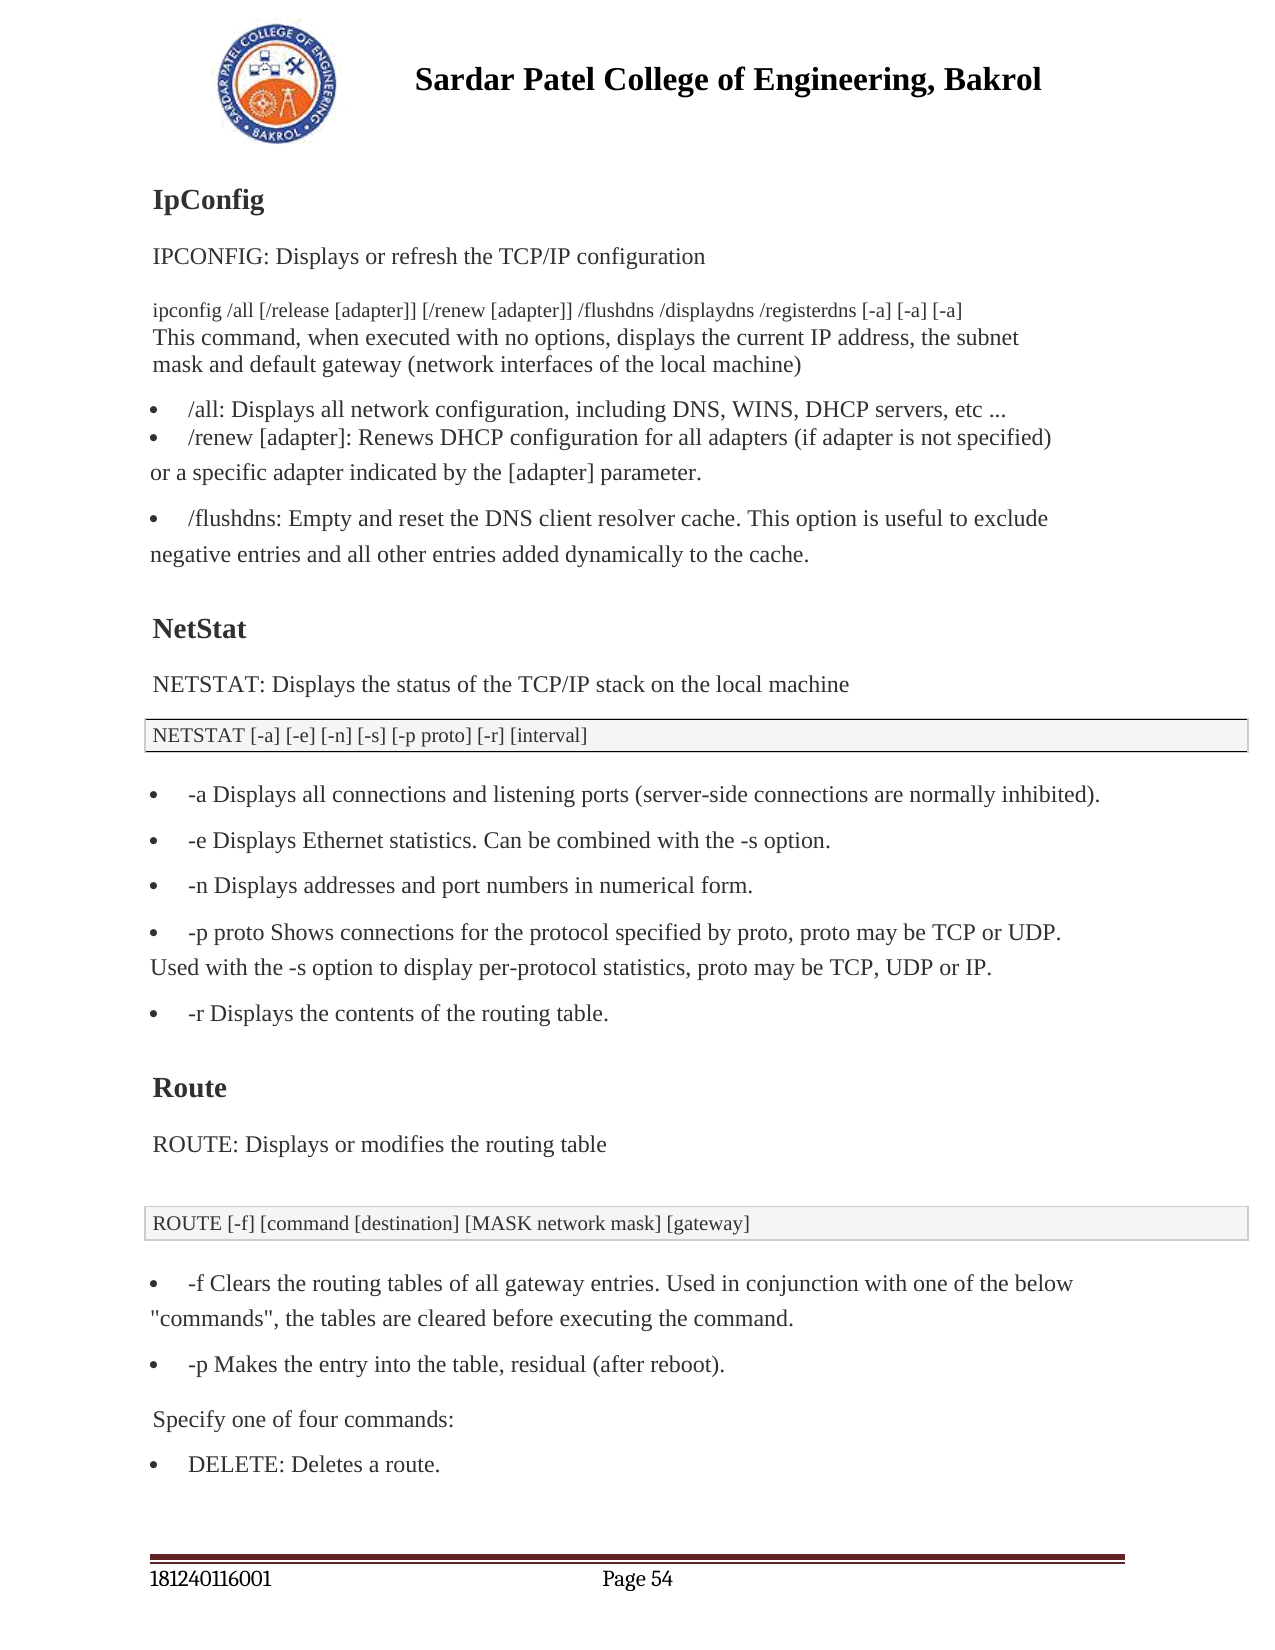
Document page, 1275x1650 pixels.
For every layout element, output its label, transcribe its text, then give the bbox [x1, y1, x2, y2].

text NETSTAT [-a] [-e] [-n] [-s] [-p proto] [-r] [interval] [152, 723, 1125, 747]
list -p Makes the entry into the table, residual (after reboot). [150, 1350, 1125, 1377]
text NetStat [152, 611, 1125, 645]
text ipconfig /all [/release [adapter]] [/renew [adapter]] /flushdns /displaydns /registerdns [-a] [-a] [-a] [152, 298, 1125, 322]
list -p proto Shows connections for the protocol specified by proto, proto may be TCP or UDP. Used with the -s option to display per-protocol statistics, proto may be TCP, UDP or IP. [150, 918, 1110, 981]
text Specify one of four commands: [152, 1405, 1125, 1433]
text ROUTE [-f] [command [destination] [MASK network mask] [gateway] [152, 1211, 1125, 1235]
list -n Displays addresses and port numbers in numerical form. [150, 871, 1125, 899]
list /renew [adapter]: Renews DHCP configuration for all adapters (if adapter is not specified) or a specific adapter indicated by the [adapter] parameter. [150, 423, 1060, 485]
text This command, when executed with no options, displays the current IP address, the subnet mask and default gateway (network interfaces of the local machine) [152, 323, 1075, 377]
list /all: Displays all network configuration, including DNS, WINS, DHCP servers, etc ... [150, 395, 1125, 423]
list -f Clears the routing tables of all gateway entries. Used in conjunction with one of the below "commands", the tables are cleared before executing the command. [150, 1269, 1094, 1332]
list -a Displays all connections and listening ports (server-side connections are normally inhibited). [150, 780, 1125, 808]
list /flushdns: Empty and reset the DNS client resolver cache. This option is useful to exclude negative entries and all other entries added dynamically to the cache. [150, 504, 1089, 567]
text IPCONFIG: Displays or refresh the TCP/IP configuration [152, 242, 1125, 269]
text NETSTAT: Displays the status of the TCP/IP stack on the local machine [152, 671, 1125, 698]
picture [187, 17, 367, 147]
list DELETE: Deletes a route. [150, 1450, 1125, 1478]
text IpConfig [152, 182, 1125, 216]
list -e Displays Ethernet statistics. Can be combined with the -s option. [150, 826, 1125, 853]
list -r Displays the contents of the routing table. [150, 998, 1125, 1026]
text Route [152, 1070, 1125, 1104]
text ROUTE: Displays or modifies the routing table [152, 1130, 1125, 1157]
